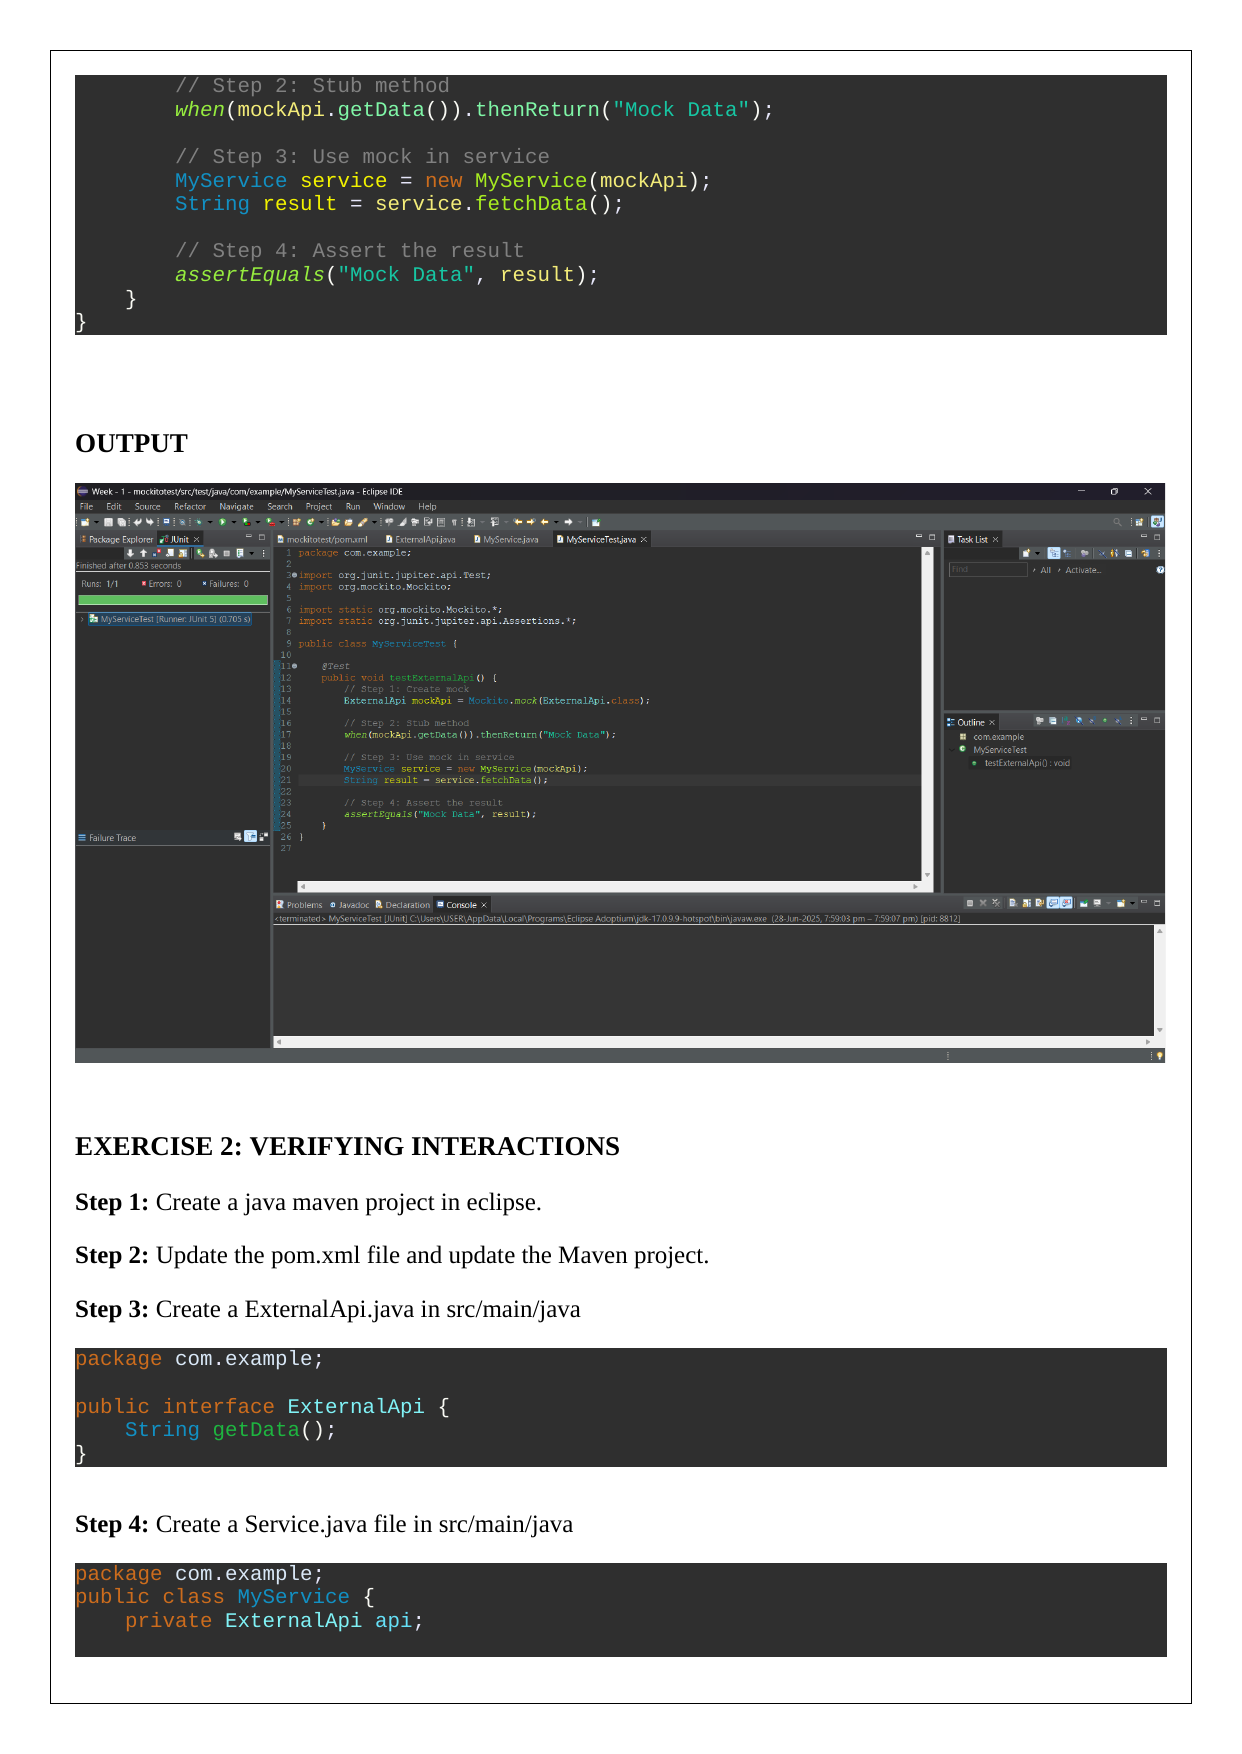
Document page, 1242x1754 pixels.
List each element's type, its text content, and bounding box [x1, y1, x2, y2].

text OUTPUT [75, 427, 1167, 458]
text Step 3: Create a ExternalApi.java in src/main/java [75, 1294, 1167, 1323]
text String getData(); [75, 1419, 1167, 1443]
text EXERCISE 2: VERIFYING INTERACTIONS [75, 1130, 1167, 1161]
text private ExternalApi api; [75, 1610, 1167, 1634]
text // Step 2: Stub method [75, 75, 1167, 99]
text public interface ExternalApi { [75, 1396, 1167, 1419]
text assertEquals("Mock Data", result); [75, 264, 1167, 288]
text MyService service = new MyService(mockApi); [75, 169, 1167, 193]
picture [75, 483, 1166, 1063]
text Step 4: Create a Service.java file in src/main/java [75, 1509, 1167, 1538]
text package com.example; [75, 1563, 1167, 1586]
text Step 2: Update the pom.xml file and update the Maven project. [75, 1241, 1167, 1269]
text } [75, 311, 1167, 335]
text } [75, 1443, 1167, 1467]
text } [75, 288, 1167, 311]
text String result = service.fetchData(); [75, 193, 1167, 217]
text public class MyService { [75, 1586, 1167, 1610]
text package com.example; [75, 1348, 1167, 1372]
text // Step 4: Assert the result [75, 241, 1167, 264]
text when(mockApi.getData()).thenReturn("Mock Data"); [75, 99, 1167, 122]
text // Step 3: Use mock in service [75, 146, 1167, 169]
text Step 1: Create a java maven project in eclipse. [75, 1187, 1167, 1216]
